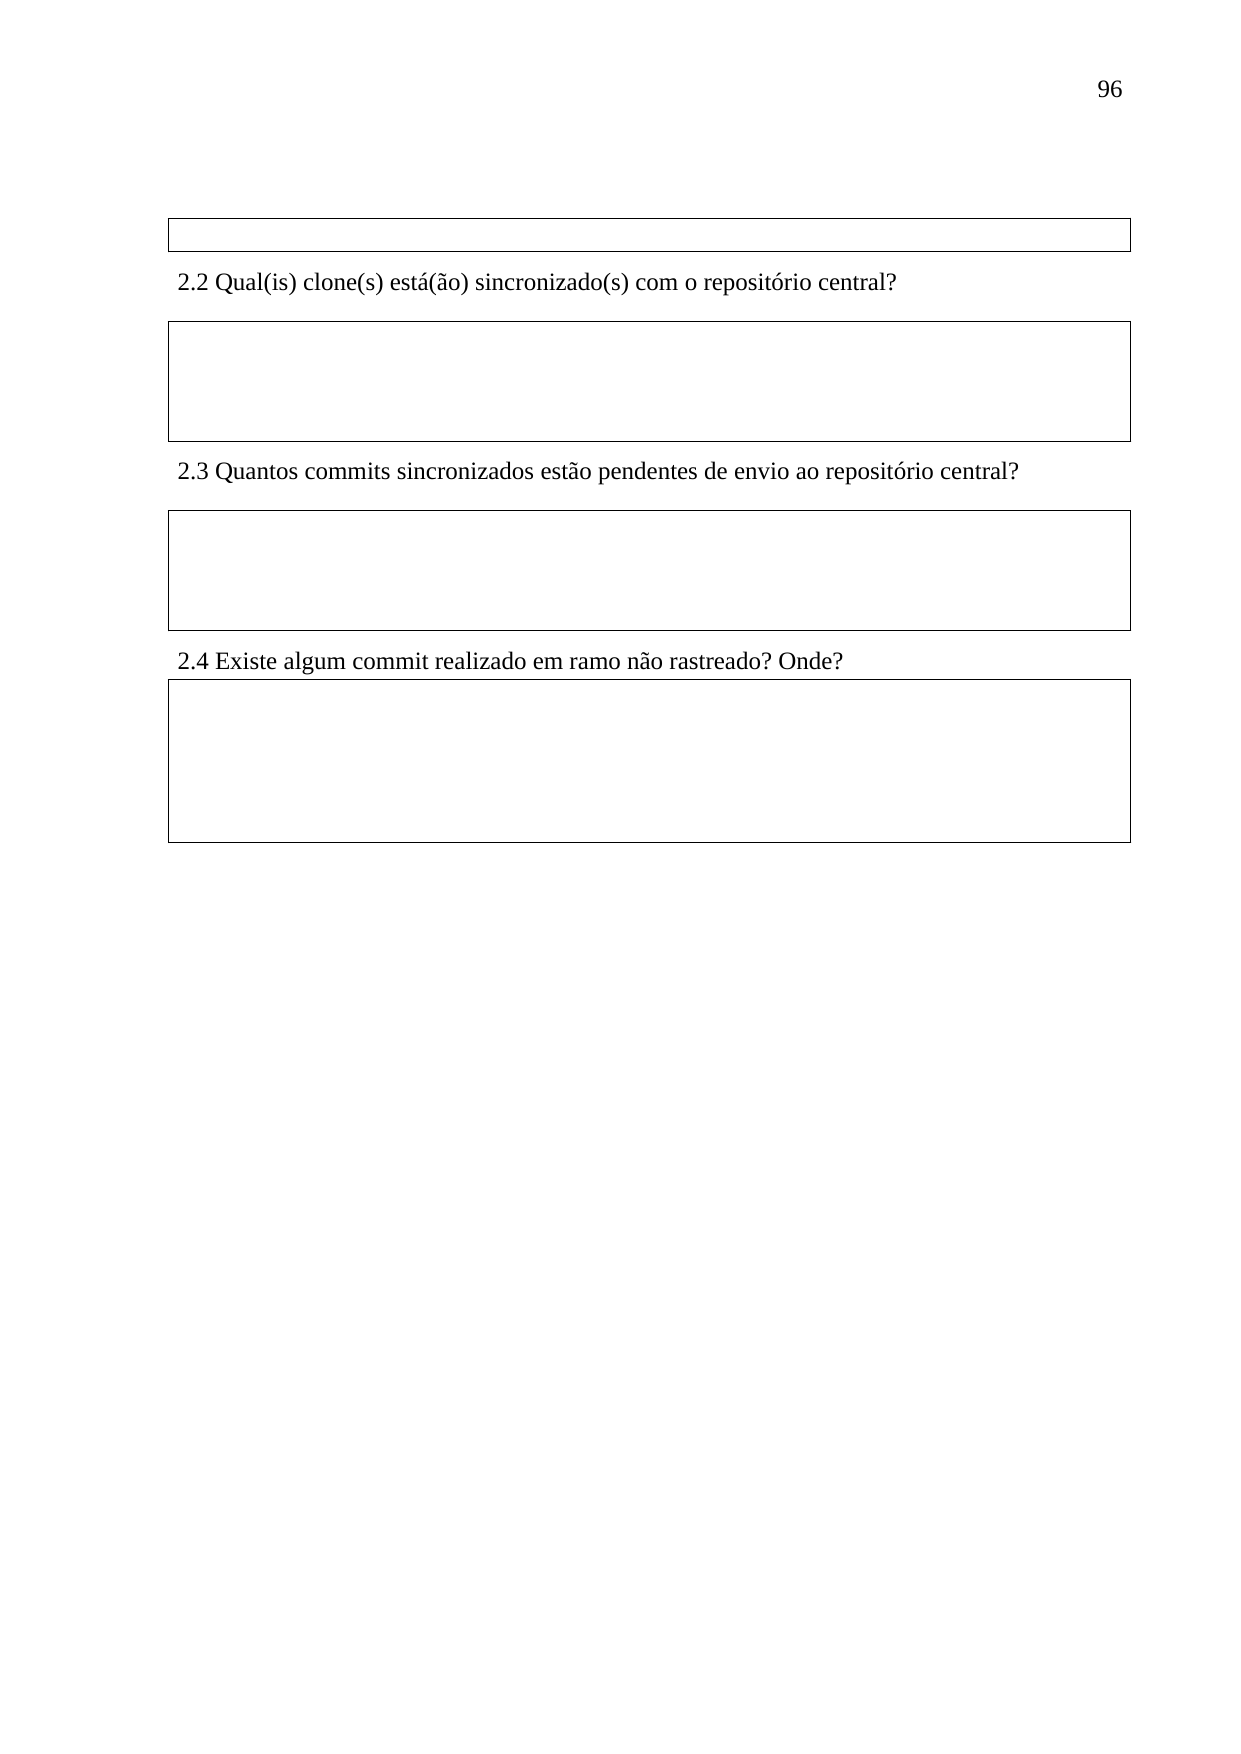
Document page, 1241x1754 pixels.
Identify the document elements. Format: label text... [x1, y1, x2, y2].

list Quantos commits sincronizados estão pendentes de envio ao repositório central? [177, 456, 1122, 485]
list Qual(is) clone(s) está(ão) sincronizado(s) com o repositório central? [177, 267, 1122, 296]
list Existe algum commit realizado em ramo não rastreado? Onde? [177, 646, 1122, 674]
